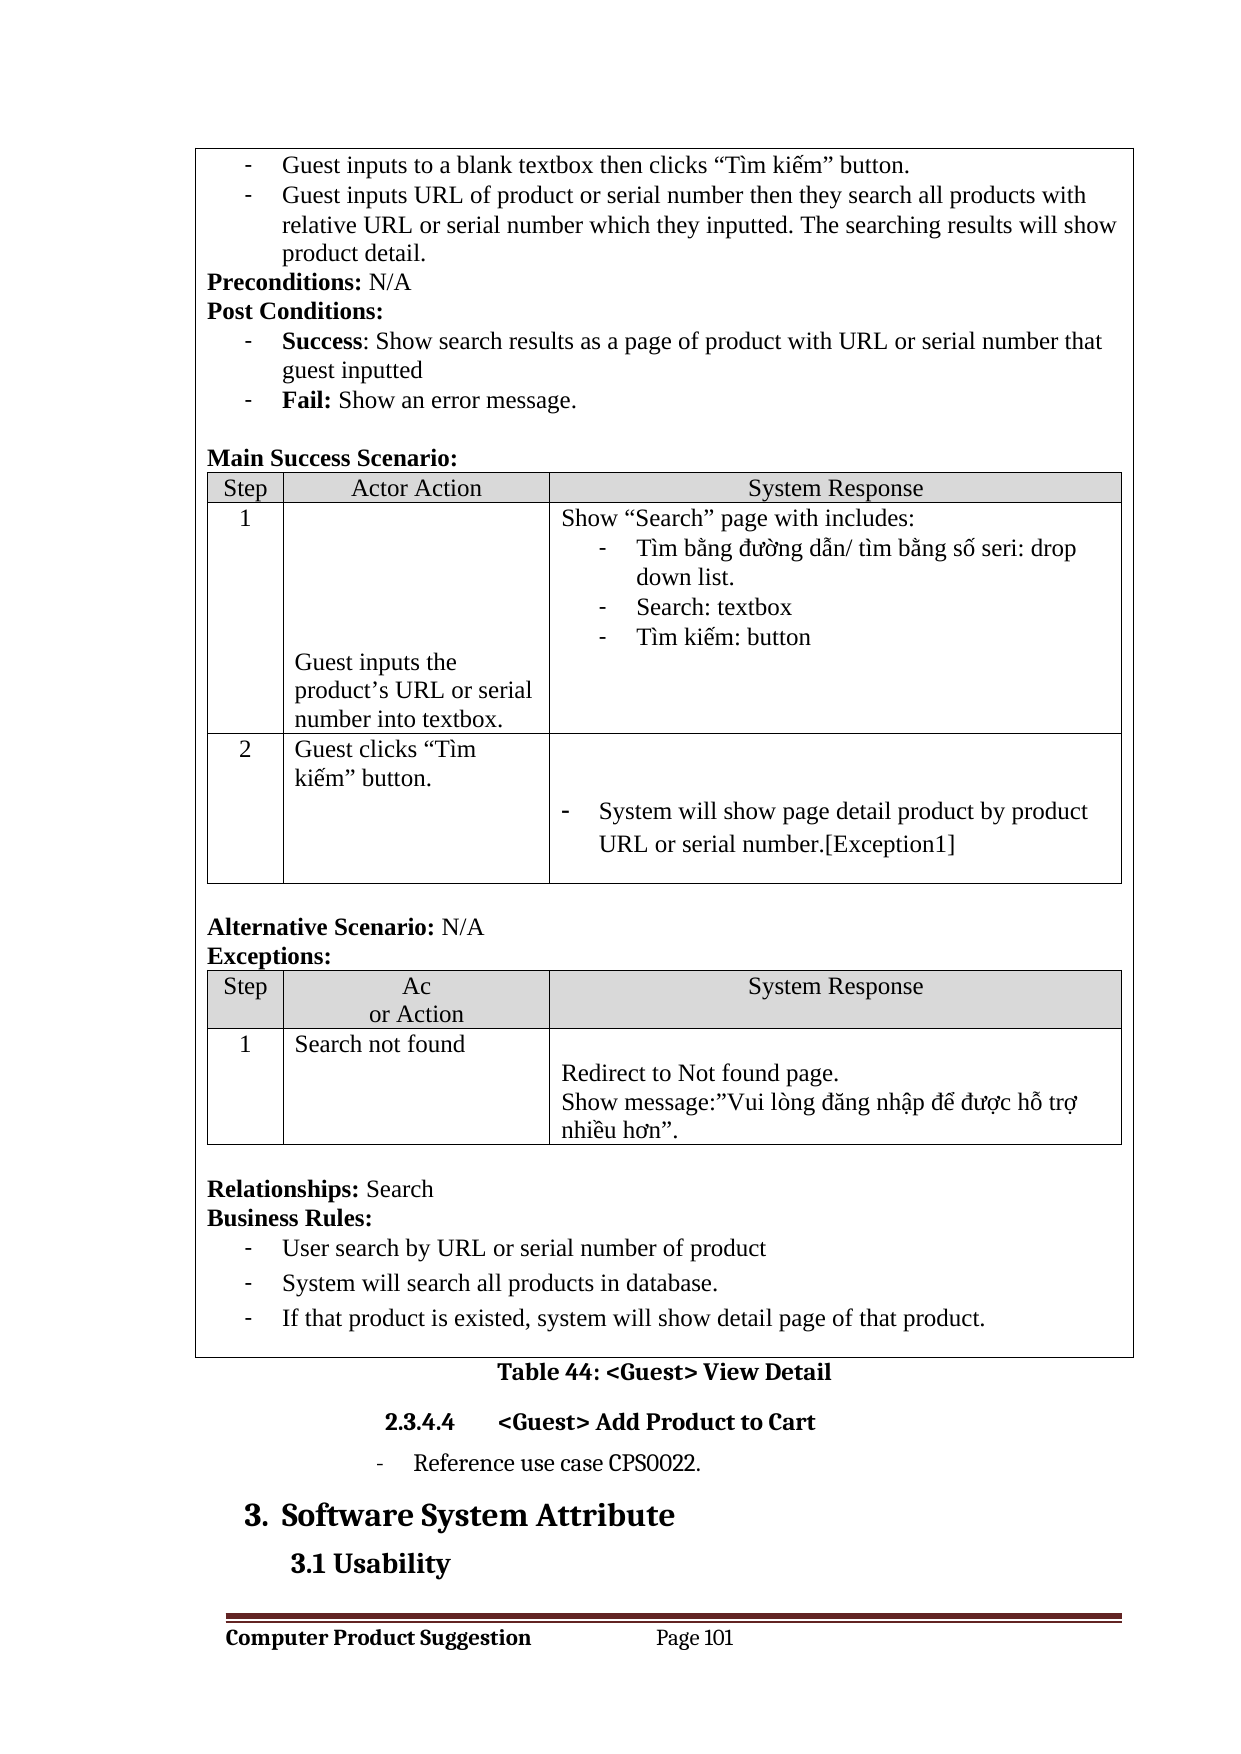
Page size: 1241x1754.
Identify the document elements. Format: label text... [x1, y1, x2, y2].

subtitle <Guest> Add Product to Cart [385, 1407, 1122, 1436]
text Table 44: <Guest> View Detail [207, 1358, 1122, 1387]
subtitle Software System Attribute [244, 1496, 1122, 1535]
list Reference use case CPS0022. [376, 1449, 1122, 1477]
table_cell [196, 149, 1133, 1357]
subtitle Usability [291, 1547, 1122, 1581]
